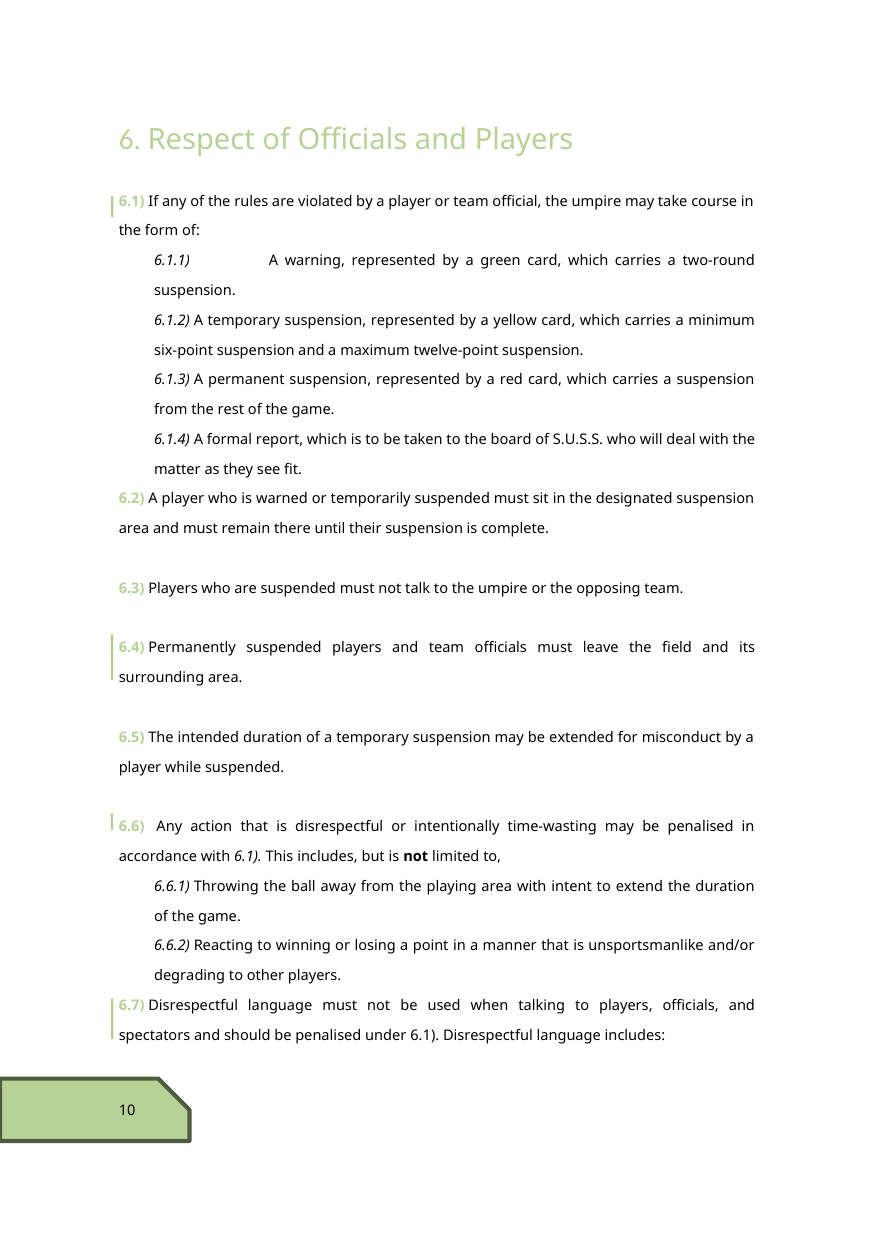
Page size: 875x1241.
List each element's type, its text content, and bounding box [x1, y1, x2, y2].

text Permanently suspended players and team officials must leave the field and its surrounding area. [118, 637, 756, 687]
text Any action that is disrespectful or intentionally time-wasting may be penalised in accordance with 6.1). This includes, but is not limited to, [118, 816, 756, 866]
text A permanent suspension, represented by a red card, which carries a suspension from the rest of the game. [154, 369, 756, 419]
text Disrespectful language must not be used when talking to players, officials, and spectators and should be penalised under 6.1). Disrespectful language includes: [118, 995, 756, 1044]
text If any of the rules are violated by a player or team official, the umpire may take course in the form of: [118, 190, 756, 240]
text A formal report, which is to be taken to the board of S.U.S.S. who will deal with the matter as they see fit. [154, 429, 756, 478]
text Reacting to winning or losing a point in a manner that is unsportsmanlike and/or degrading to other players. [154, 935, 756, 985]
text The intended duration of a temporary suspension may be extended for misconduct by a player while suspended. [118, 727, 756, 776]
text A temporary suspension, represented by a yellow card, which carries a minimum six-point suspension and a maximum twelve-point suspension. [154, 309, 756, 359]
subtitle Respect of Officials and Players [118, 118, 756, 158]
text A player who is warned or temporarily suspended must sit in the designated suspension area and must remain there until their suspension is complete. [118, 488, 756, 538]
text A warning, represented by a green card, which carries a two-round suspension. [154, 250, 756, 300]
text Throwing the ball away from the playing area with intent to extend the duration of the game. [154, 876, 756, 925]
text Players who are suspended must not talk to the umpire or the opposing team. [118, 578, 756, 598]
